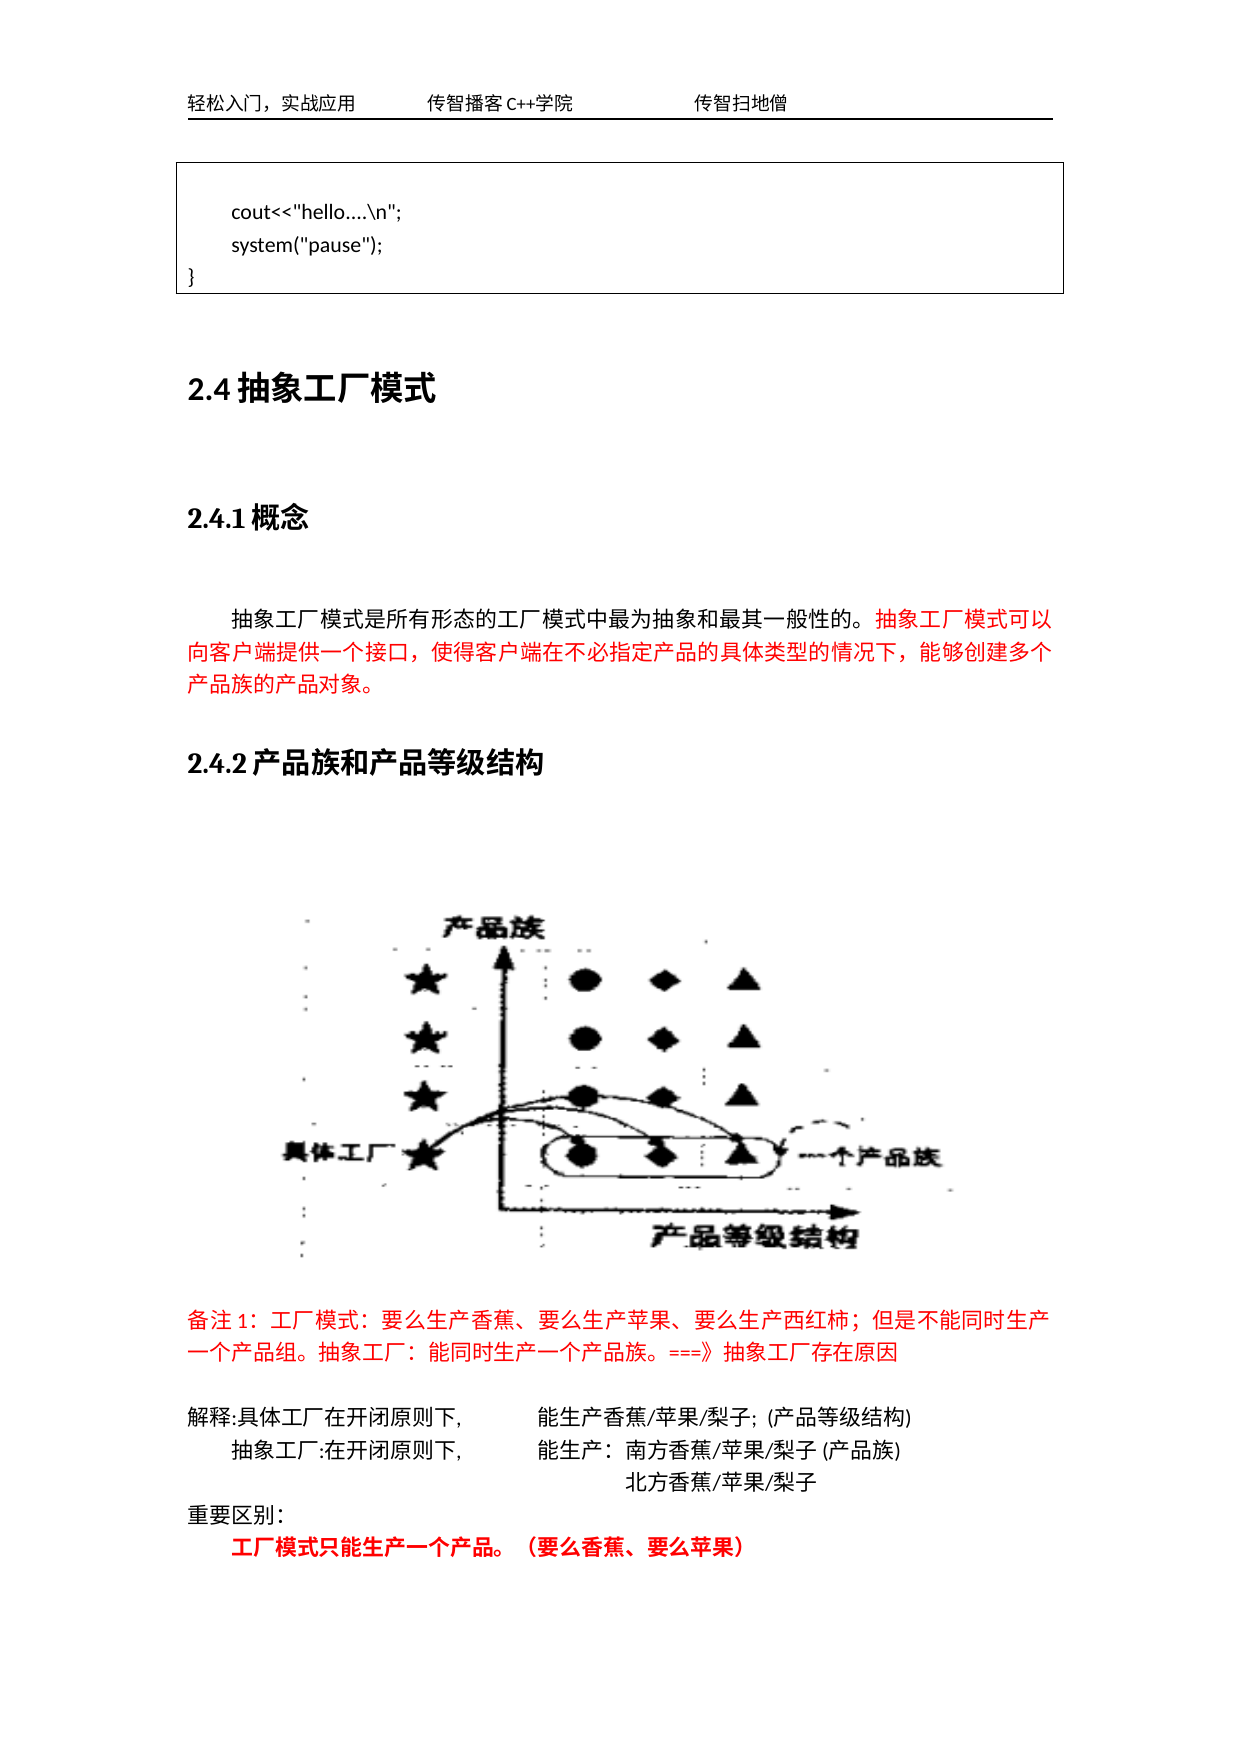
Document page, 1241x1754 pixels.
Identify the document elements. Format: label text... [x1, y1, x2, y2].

text 解释:具体工厂在开闭原则下, 能生产香蕉/苹果/梨子; (产品等级结构) [187, 1400, 1053, 1432]
subtitle 2.4抽象工厂模式 [187, 354, 1053, 419]
text 北方香蕉/苹果/梨子 [187, 1465, 1053, 1497]
picture [187, 879, 1053, 1282]
subtitle 2.4.2产品族和产品等级结构 [187, 728, 1053, 793]
text 抽象工厂:在开闭原则下, 能生产：南方香蕉/苹果/梨子 (产品族) [187, 1432, 1053, 1465]
text 工厂模式只能生产一个产品。（要么香蕉、要么苹果） [187, 1530, 1053, 1562]
text 重要区别： [187, 1497, 1053, 1530]
text 备注1：工厂模式：要么生产香蕉、要么生产苹果、要么生产西红柿；但是不能同时生产一个产品组。抽象工厂：能同时生产一个产品族。===》抽象工厂存在原因 [187, 1302, 1053, 1367]
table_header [177, 163, 1063, 293]
subtitle 2.4.1概念 [187, 483, 1053, 548]
text 抽象工厂模式是所有形态的工厂模式中最为抽象和最其一般性的。抽象工厂模式可以向客户端提供一个接口，使得客户端在不必指定产品的具体类型的情况下，能够创建多个产品族的产品对象。 [187, 602, 1053, 699]
